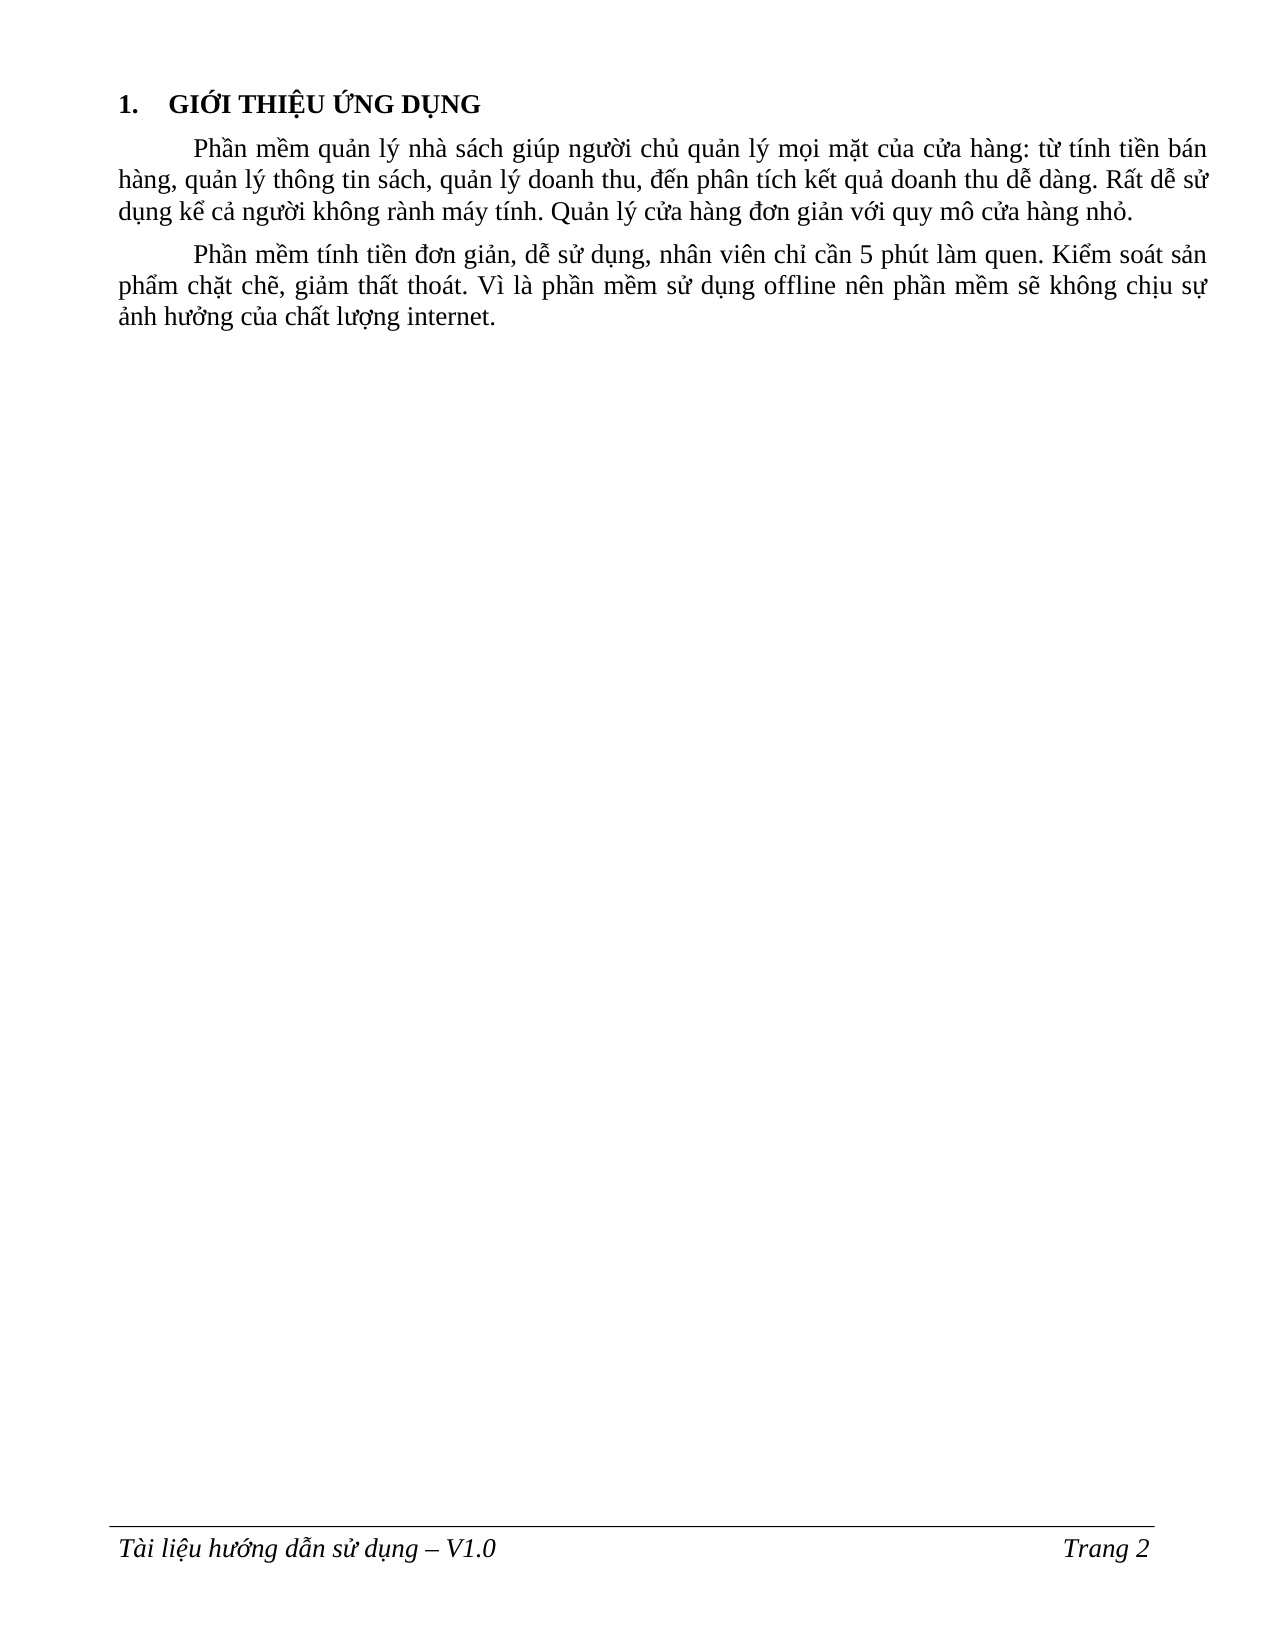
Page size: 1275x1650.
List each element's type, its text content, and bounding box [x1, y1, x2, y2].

text Phần mềm quản lý nhà sách giúp người chủ quản lý mọi mặt của cửa hàng: từ tính tiền bán hàng, quản lý thông tin sách, quản lý doanh thu, đến phân tích kết quả doanh thu dễ dàng. Rất dễ sử dụng kể cả người không rành máy tính. Quản lý cửa hàng đơn giản với quy mô cửa hàng nhỏ. [118, 132, 1209, 226]
subtitle GIỚI THIỆU ỨNG DỤNG [118, 89, 1209, 120]
text Phần mềm tính tiền đơn giản, dễ sử dụng, nhân viên chỉ cần 5 phút làm quen. Kiểm soát sản phẩm chặt chẽ, giảm thất thoát. Vì là phần mềm sử dụng offline nên phần mềm sẽ không chịu sự ảnh hưởng của chất lượng internet. [118, 238, 1209, 332]
